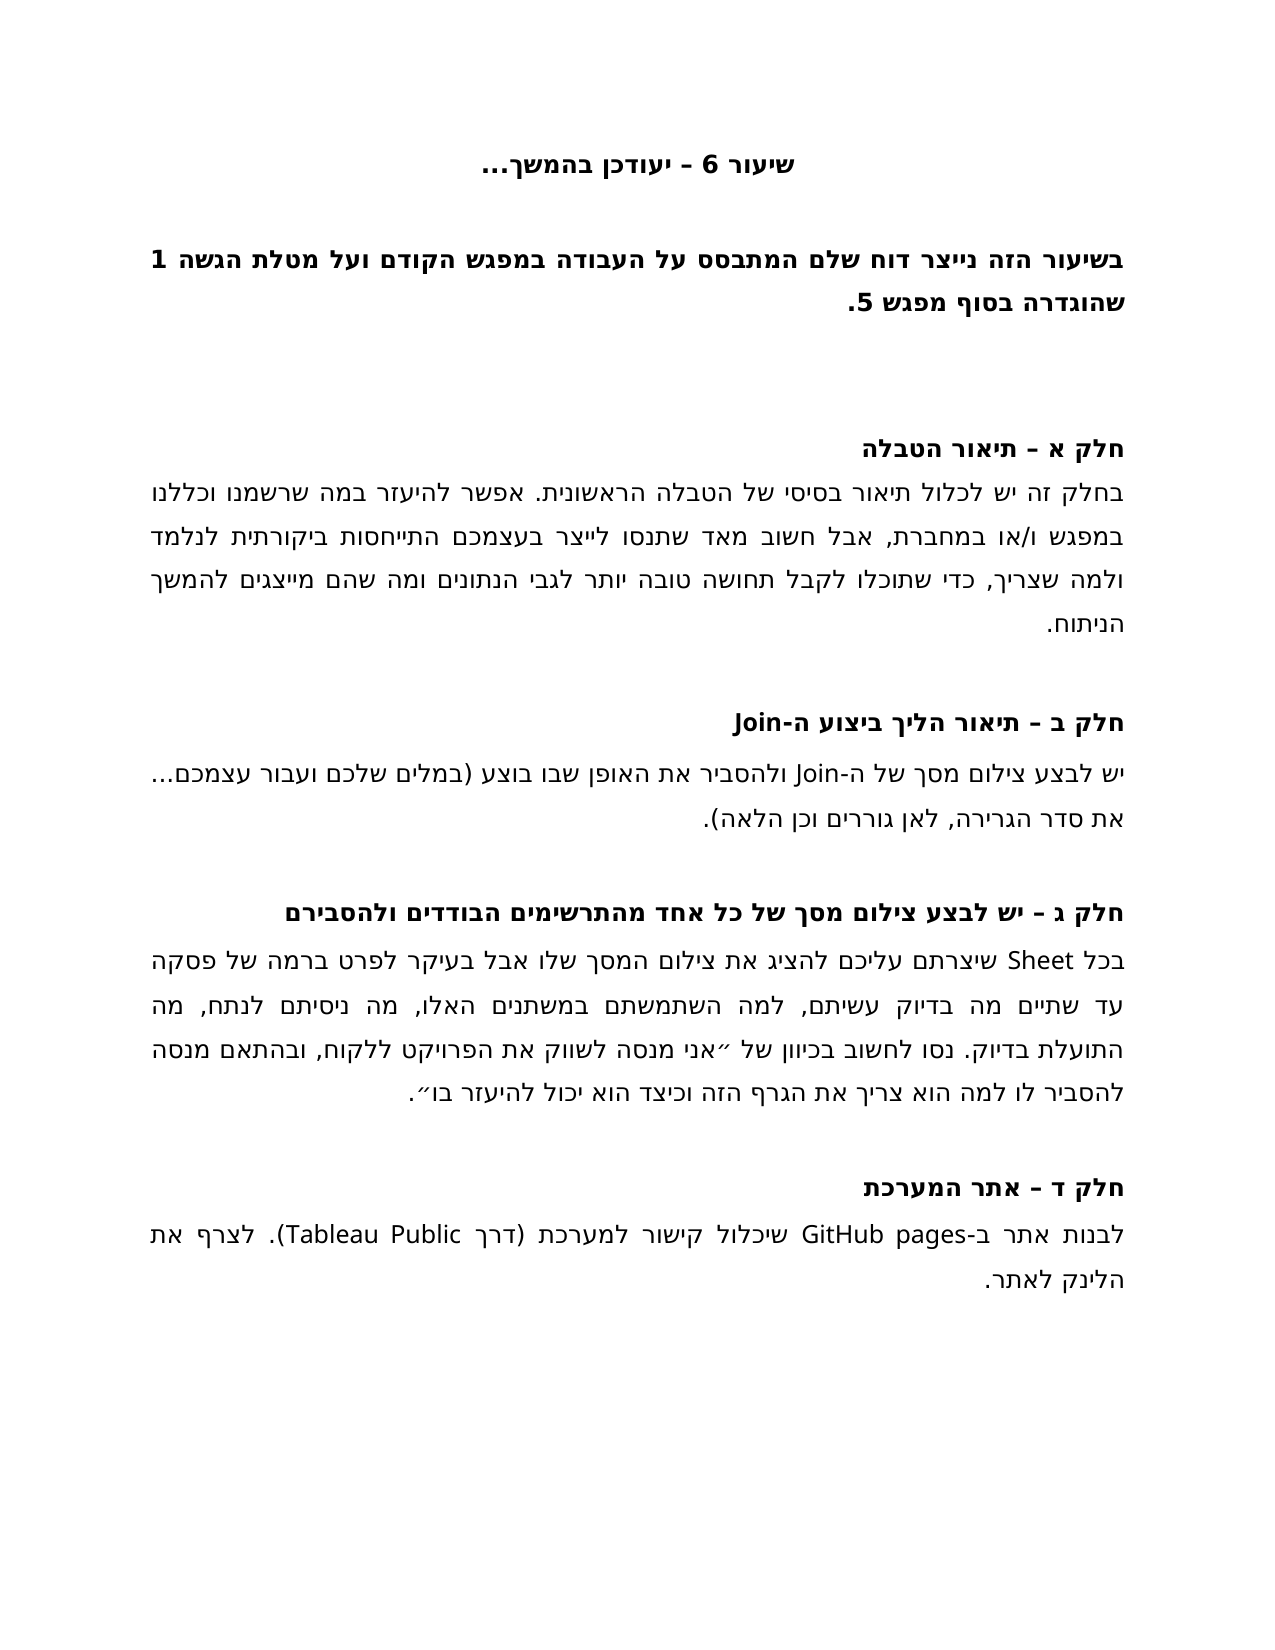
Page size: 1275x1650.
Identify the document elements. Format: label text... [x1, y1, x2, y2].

text חלק ד – אתר המערכת [150, 1173, 1125, 1202]
text בכל Sheet שיצרתם עליכם להציג את צילום המסך שלו אבל בעיקר לפרט ברמה של פסקה עד שתיים מה בדיוק עשיתם, למה השתמשתם במשתנים האלו, מה ניסיתם לנתח, מה התועלת בדיוק. נסו לחשוב בכיוון של ״אני מנסה לשווק את הפרויקט ללקוח, ובהתאם מנסה להסביר לו למה הוא צריך את הגרף הזה וכיצד הוא יכול להיעזר בו״. [150, 942, 1125, 1108]
text חלק ג – יש לבצע צילום מסך של כל אחד מהתרשימים הבודדים ולהסבירם [150, 899, 1125, 928]
text בחלק זה יש לכלול תיאור בסיסי של הטבלה הראשונית. אפשר להיעזר במה שרשמנו וכללנו במפגש ו/או במחברת, אבל חשוב מאד שתנסו לייצר בעצמכם התייחסות ביקורתית לנלמד ולמה שצריך, כדי שתוכלו לקבל תחושה טובה יותר לגבי הנתונים ומה שהם מייצגים להמשך הניתוח. [150, 478, 1125, 638]
text חלק ב – תיאור הליך ביצוע ה-Join [150, 704, 1125, 738]
text שיעור 6 – יעודכן בהמשך... [150, 150, 1125, 179]
text יש לבצע צילום מסך של ה-Join ולהסביר את האופן שבו בוצע (במלים שלכם ועבור עצמכם... את סדר הגרירה, לאן גוררים וכן הלאה). [150, 755, 1125, 833]
text בשיעור הזה נייצר דוח שלם המתבסס על העבודה במפגש הקודם ועל מטלת הגשה 1 שהוגדרה בסוף מפגש 5. [150, 245, 1125, 318]
text לבנות אתר ב-GitHub pages שיכלול קישור למערכת (דרך Tableau Public). לצרף את הלינק לאתר. [150, 1217, 1125, 1295]
text חלק א – תיאור הטבלה [150, 434, 1125, 463]
